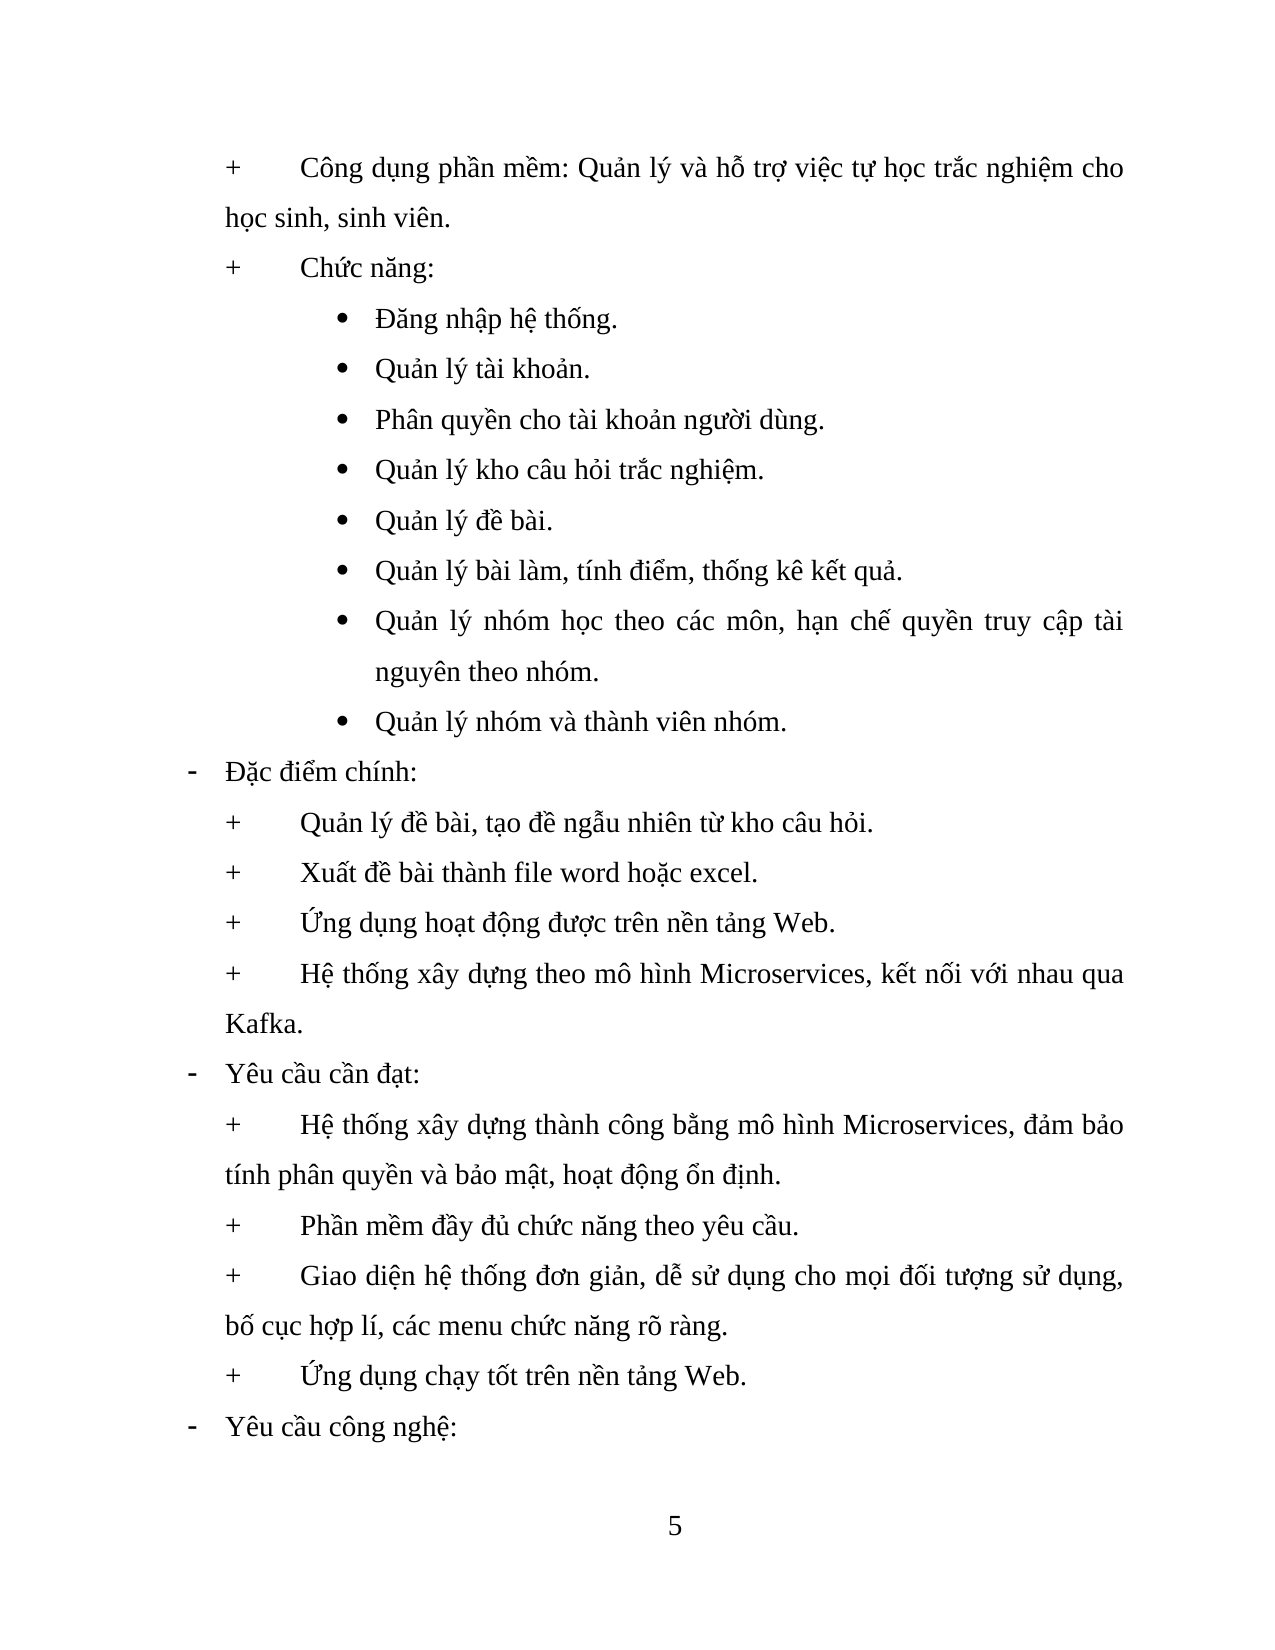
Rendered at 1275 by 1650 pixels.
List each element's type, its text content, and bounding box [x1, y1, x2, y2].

list Ứng dụng hoạt động được trên nền tảng Web. [225, 906, 1125, 939]
list Hệ thống xây dựng thành công bằng mô hình Microservices, đảm bảo tính phân quyền và bảo mật, hoạt động ổn định. [225, 1107, 1125, 1191]
list Phần mềm đầy đủ chức năng theo yêu cầu. [225, 1208, 1125, 1241]
list Quản lý nhóm học theo các môn, hạn chế quyền truy cập tài nguyên theo nhóm. [337, 603, 1125, 687]
list Quản lý bài làm, tính điểm, thống kê kết quả. [337, 553, 1125, 587]
list Đăng nhập hệ thống. [337, 301, 1125, 334]
list Quản lý tài khoản. [337, 351, 1125, 385]
list Quản lý kho câu hỏi trắc nghiệm. [337, 452, 1125, 486]
list Quản lý nhóm và thành viên nhóm. [337, 704, 1125, 738]
list Hệ thống xây dựng theo mô hình Microservices, kết nối với nhau qua Kafka. [225, 956, 1125, 1040]
list Phân quyền cho tài khoản người dùng. [337, 402, 1125, 435]
list Ứng dụng chạy tốt trên nền tảng Web. [225, 1358, 1125, 1392]
list Quản lý đề bài, tạo đề ngẫu nhiên từ kho câu hỏi. [225, 805, 1125, 838]
list Yêu cầu cần đạt: [187, 1057, 1125, 1090]
list Yêu cầu công nghệ: [187, 1409, 1125, 1442]
list Công dụng phần mềm: Quản lý và hỗ trợ việc tự học trắc nghiệm cho học sinh, sinh viên. [225, 150, 1125, 234]
list Giao diện hệ thống đơn giản, dễ sử dụng cho mọi đối tượng sử dụng, bố cục hợp lí, các menu chức năng rõ ràng. [225, 1258, 1125, 1342]
list Xuất đề bài thành file word hoặc excel. [225, 855, 1125, 889]
list Đặc điểm chính: [187, 754, 1125, 788]
list Quản lý đề bài. [337, 503, 1125, 536]
list Chức năng: [225, 251, 1125, 284]
